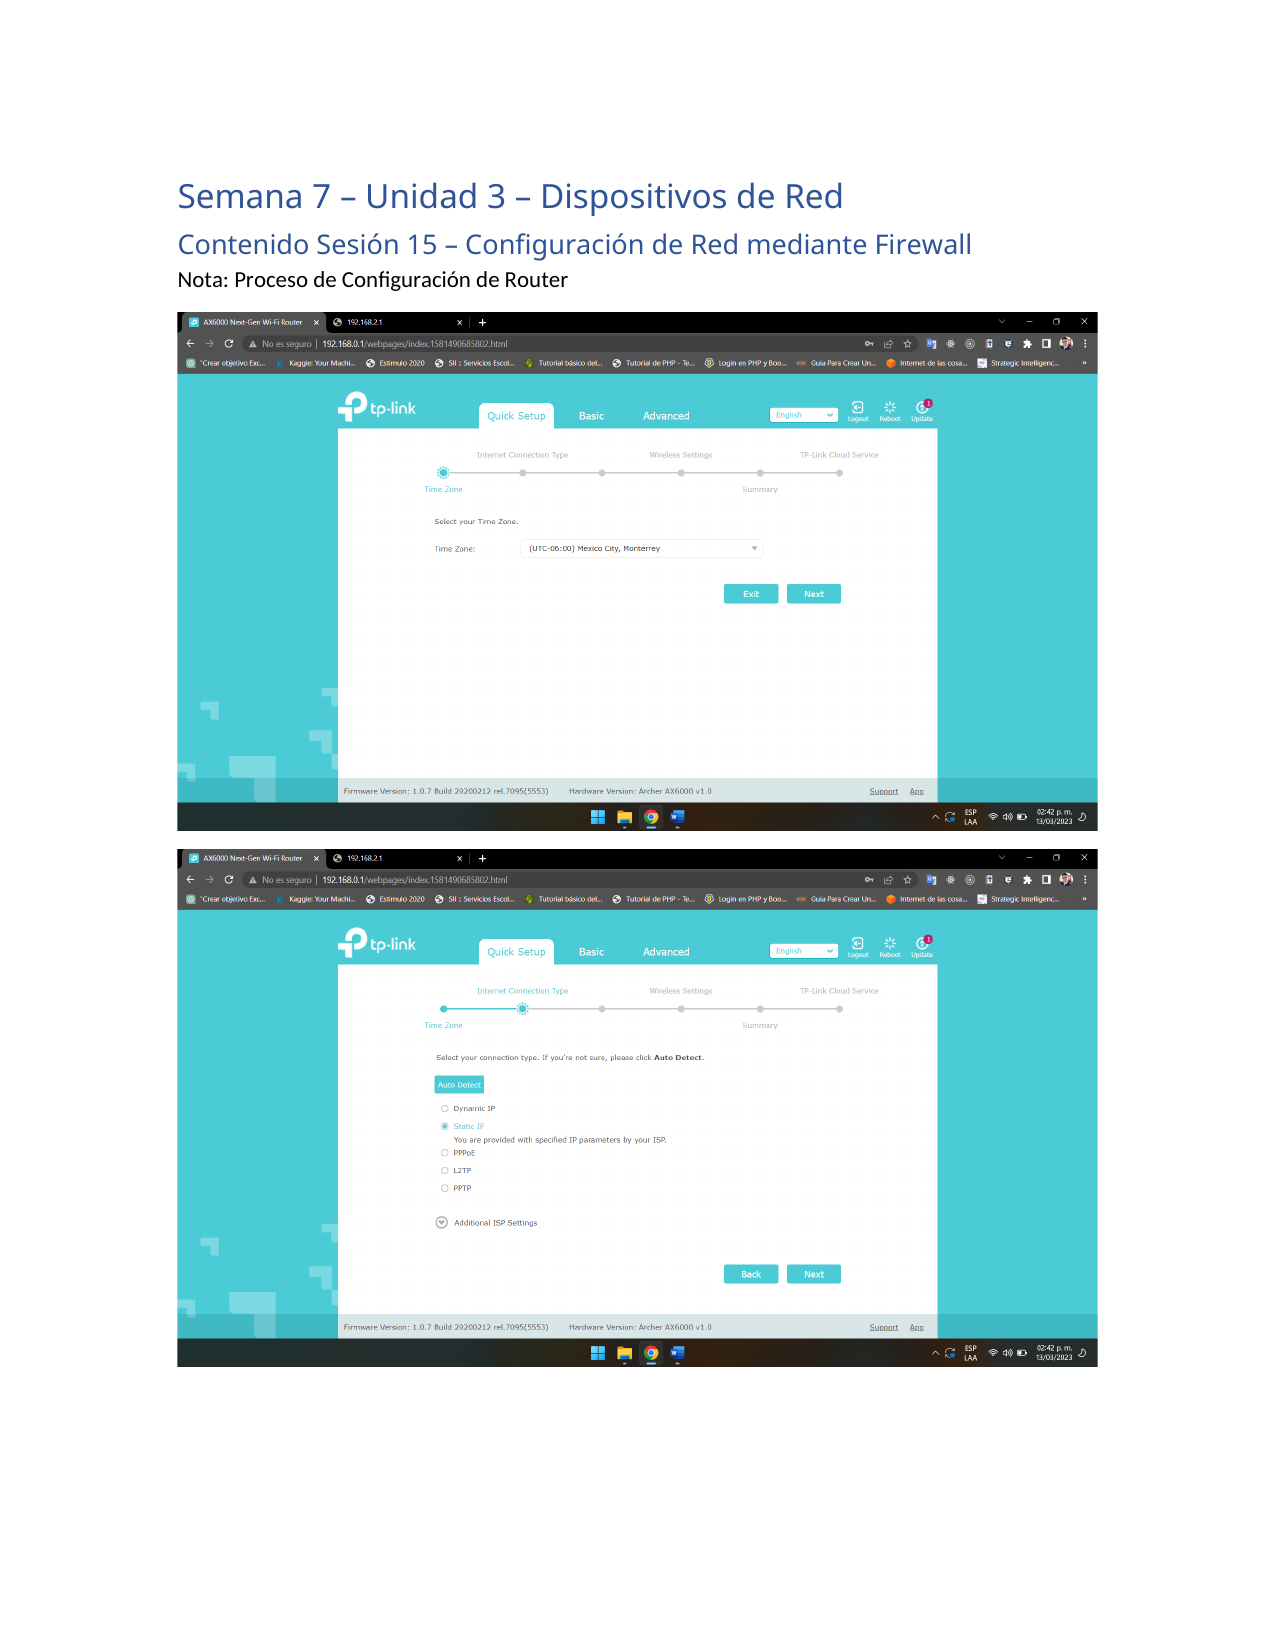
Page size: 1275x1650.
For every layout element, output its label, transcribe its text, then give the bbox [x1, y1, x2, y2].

text Nota: Proceso de Configuración de Router [177, 266, 1098, 293]
picture [177, 849, 1098, 1367]
subtitle Contenido Sesión 15 – Configuración de Red mediante Firewall [177, 226, 1098, 263]
picture [177, 312, 1098, 831]
subtitle Semana 7 – Unidad 3 – Dispositivos de Red [177, 173, 1098, 218]
